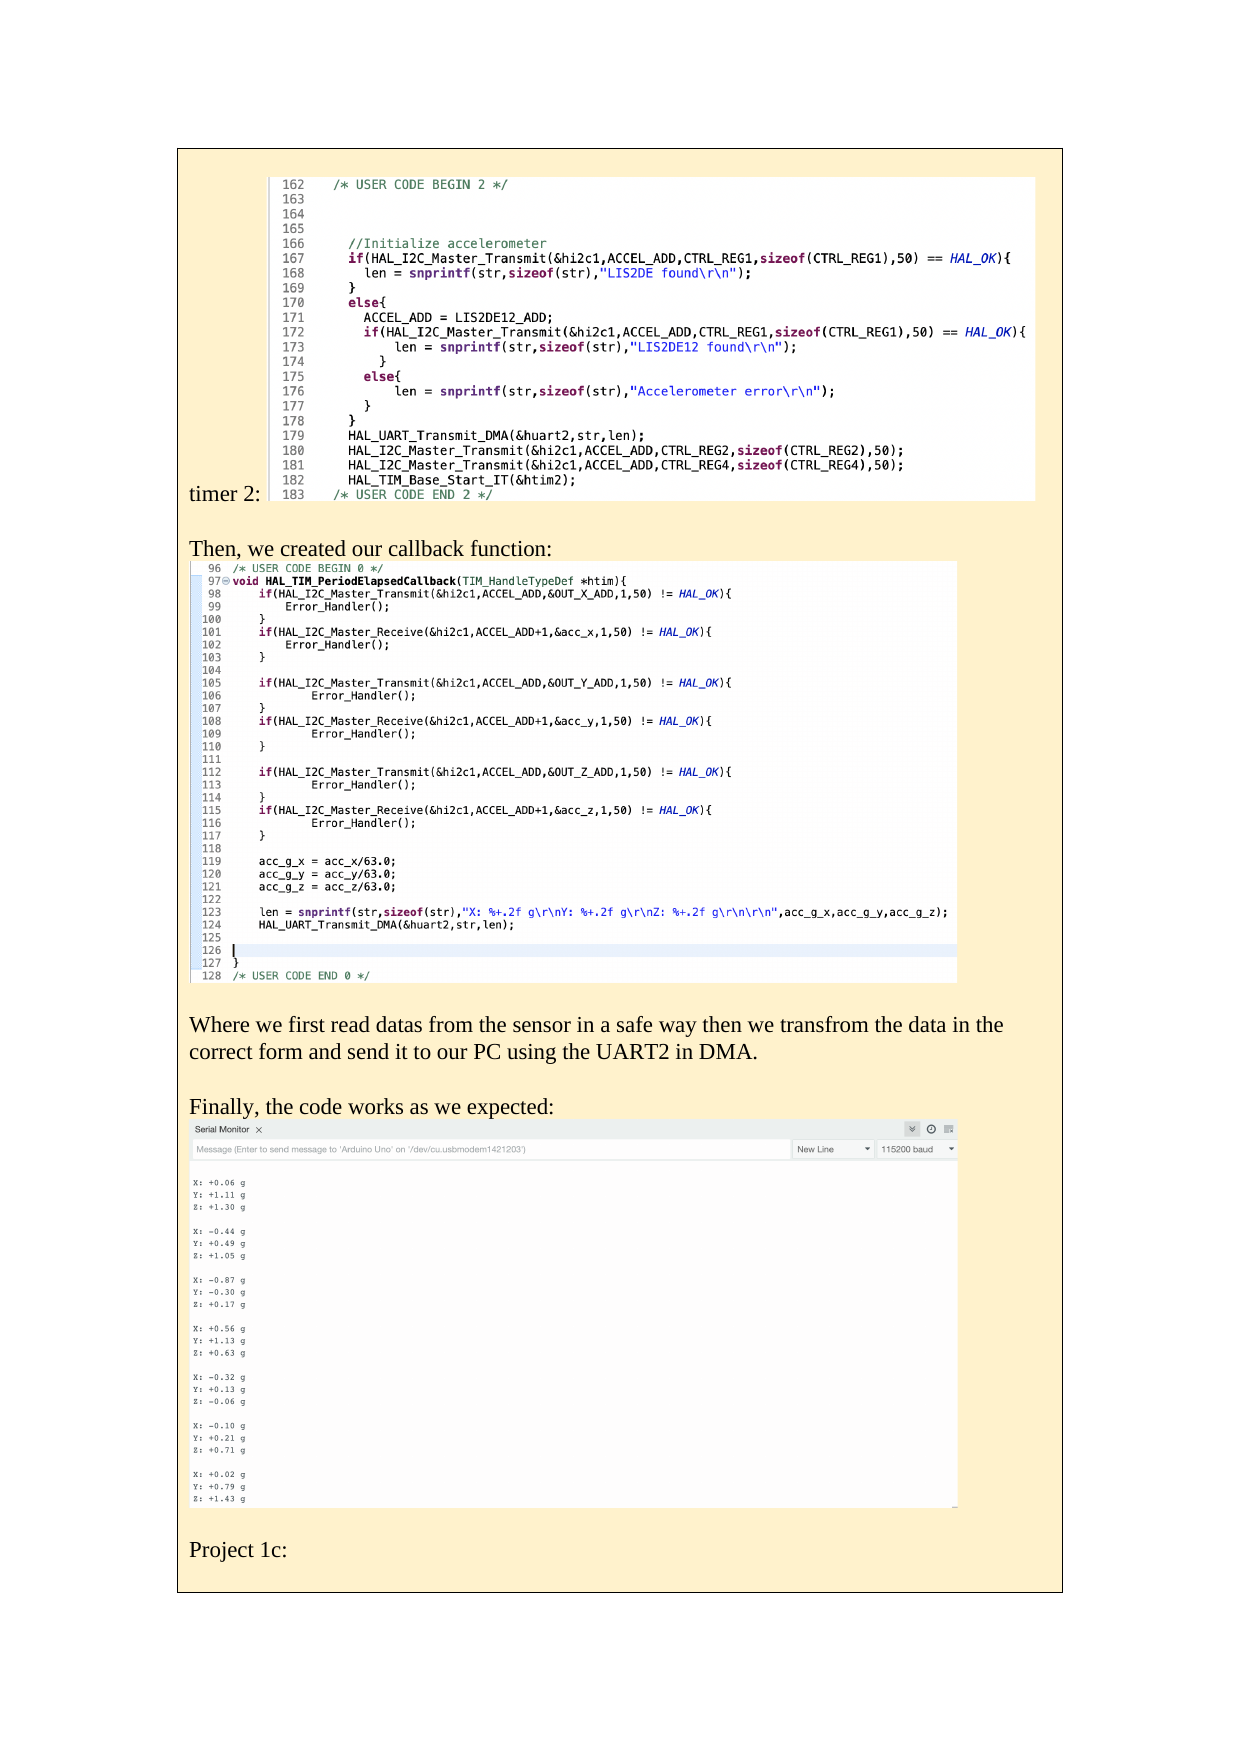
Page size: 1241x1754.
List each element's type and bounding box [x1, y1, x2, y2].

picture [188, 561, 958, 983]
picture [266, 177, 1036, 501]
picture [188, 1119, 958, 1508]
table_header [178, 149, 1062, 1592]
